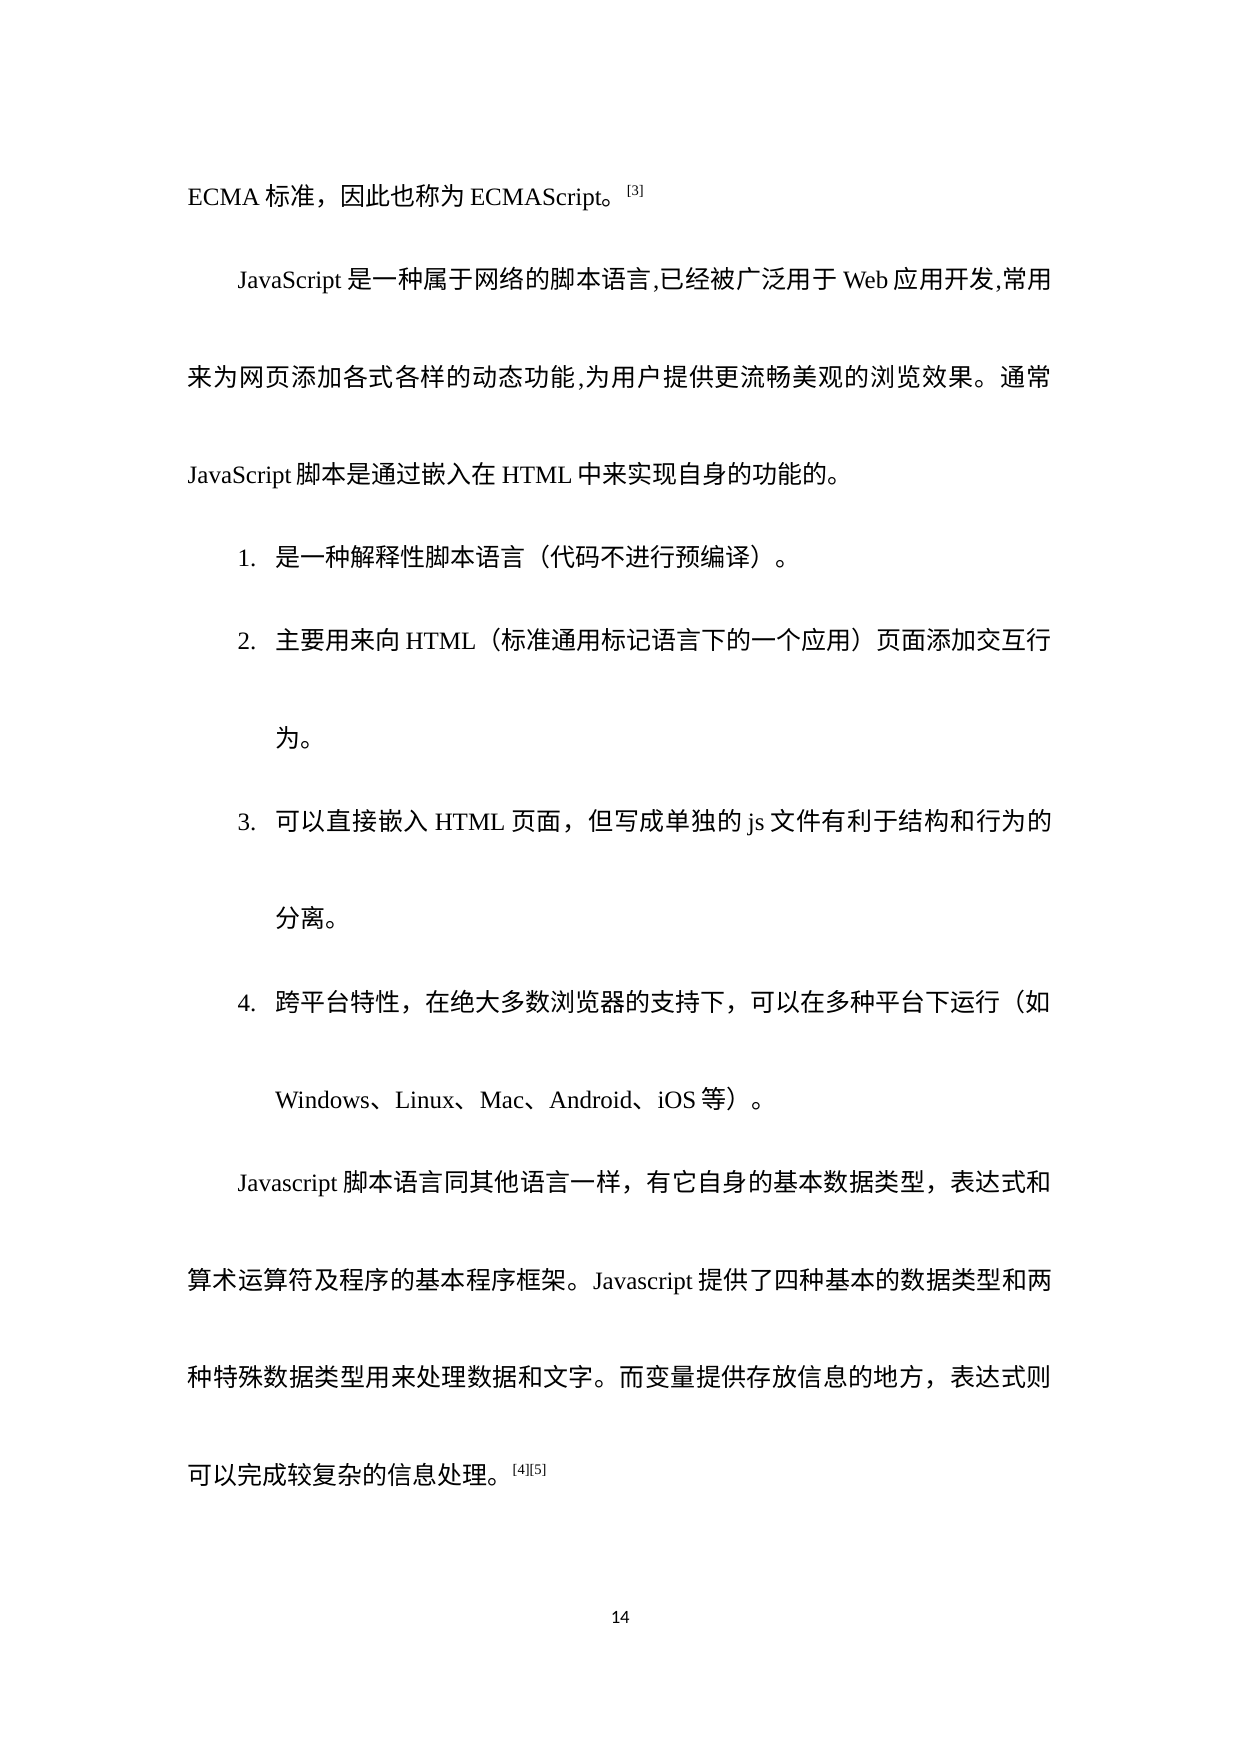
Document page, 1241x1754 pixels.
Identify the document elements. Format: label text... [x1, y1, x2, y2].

list 跨平台特性，在绝大多数浏览器的支持下，可以在多种平台下运行（如Windows、Linux、Mac、Android、iOS等）。 [237, 968, 1053, 1130]
list 是一种解释性脚本语言（代码不进行预编译）。 [237, 523, 1053, 588]
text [187, 162, 1053, 227]
list 主要用来向HTML（标准通用标记语言下的一个应用）页面添加交互行为。 [237, 606, 1053, 769]
text JavaScript是一种属于网络的脚本语言,已经被广泛用于Web应用开发,常用来为网页添加各式各样的动态功能,为用户提供更流畅美观的浏览效果。通常JavaScript脚本是通过嵌入在HTML中来实现自身的功能的。 [187, 245, 1053, 505]
list 可以直接嵌入HTML页面，但写成单独的js文件有利于结构和行为的分离。 [237, 787, 1053, 949]
text Javascript脚本语言同其他语言一样，有它自身的基本数据类型，表达式和算术运算符及程序的基本程序框架。Javascript提供了四种基本的数据类型和两种特殊数据类型用来处理数据和文字。而变量提供存放信息的地方，表达式则可以完成较复杂的信息处理。[4][5] [187, 1148, 1053, 1506]
